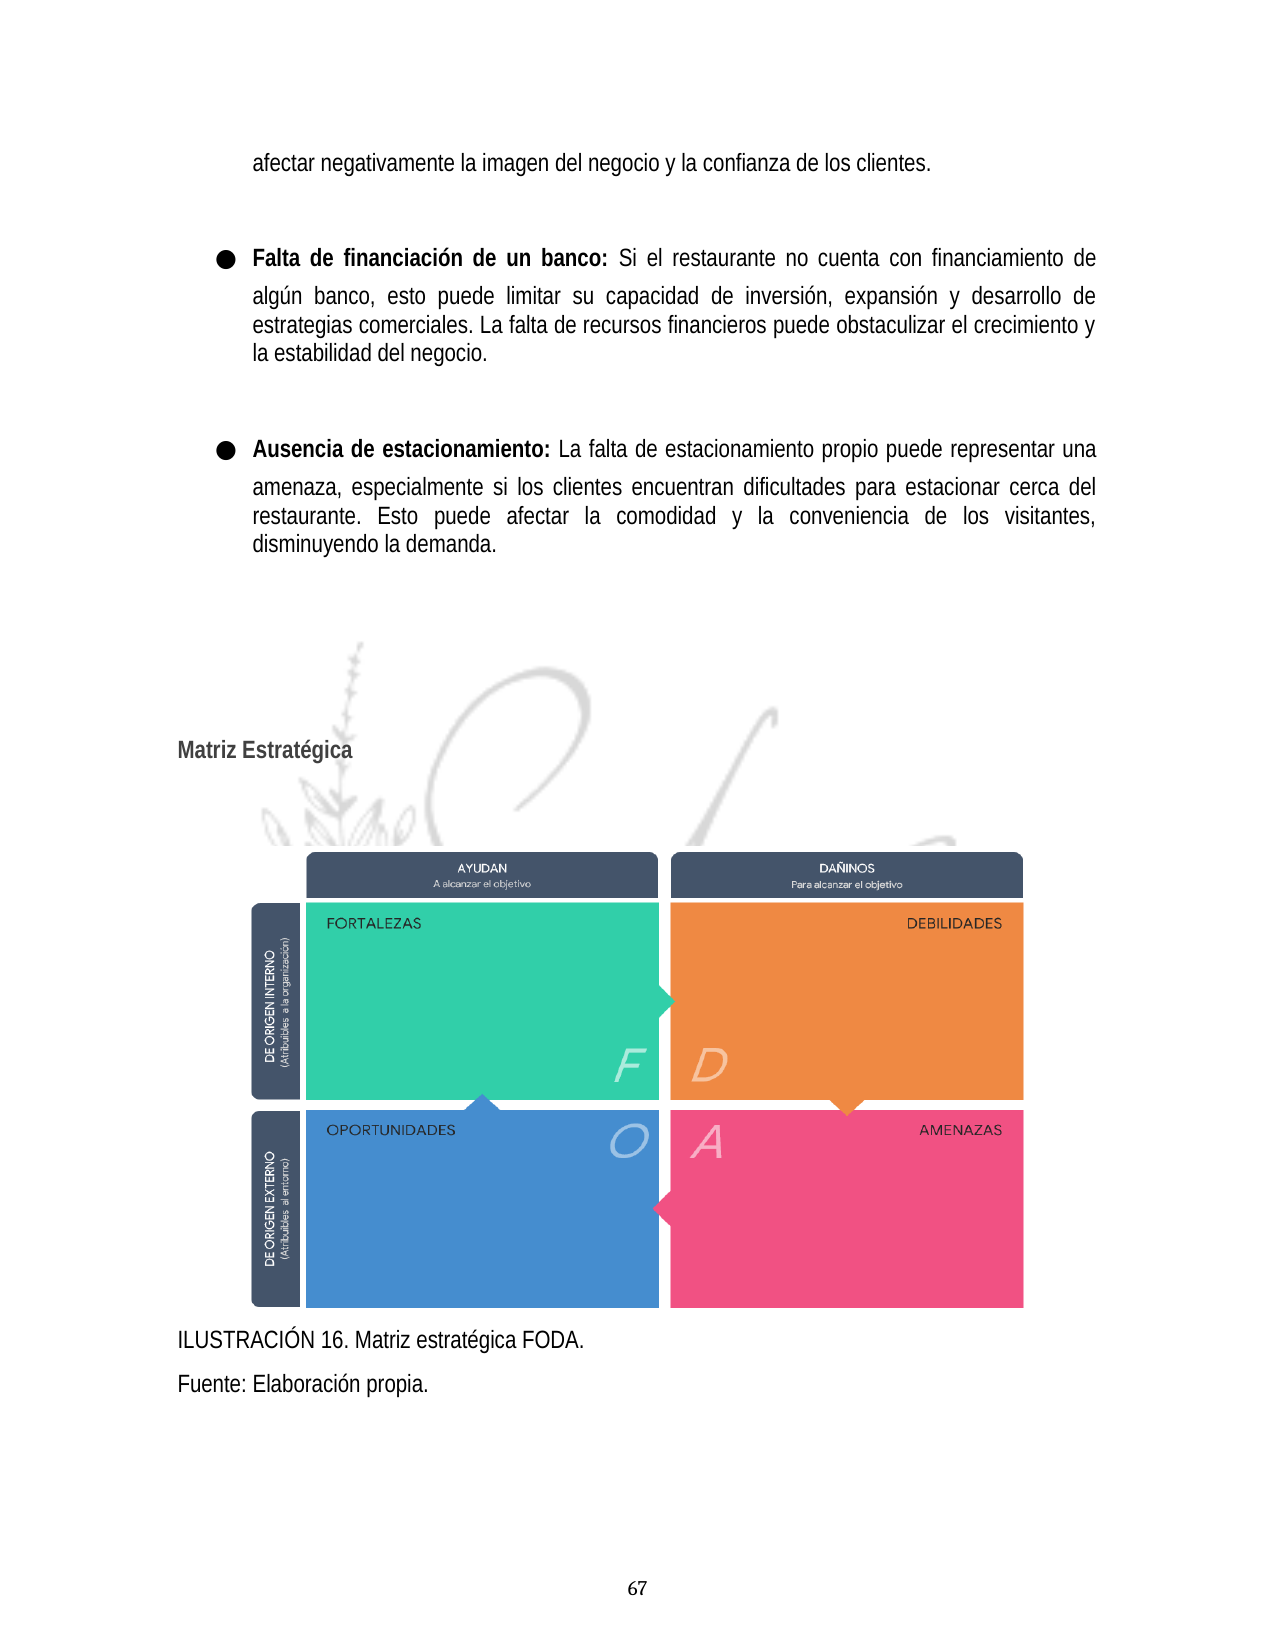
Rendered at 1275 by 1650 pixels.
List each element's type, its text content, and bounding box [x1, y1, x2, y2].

text Fuente: Elaboración propia. [177, 1369, 1098, 1398]
picture [246, 846, 1029, 1313]
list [215, 148, 1098, 176]
list Ausencia de estacionamiento: La falta de estacionamiento propio puede representar una amenaza, especialmente si los clientes encuentran dificultades para estacionar cerca del restaurante. Esto puede afectar la comodidad y la conveniencia de los visitantes, disminuyendo la demanda. [215, 421, 1098, 558]
text ILUSTRACIÓN 16. Matriz estratégica FODA. [177, 1326, 1098, 1354]
list Falta de financiación de un banco: Si el restaurante no cuenta con financiamiento de algún banco, esto puede limitar su capacidad de inversión, expansión y desarrollo de estrategias comerciales. La falta de recursos financieros puede obstaculizar el crecimiento y la estabilidad del negocio. [215, 230, 1098, 367]
subtitle Matriz Estratégica [177, 735, 1098, 764]
